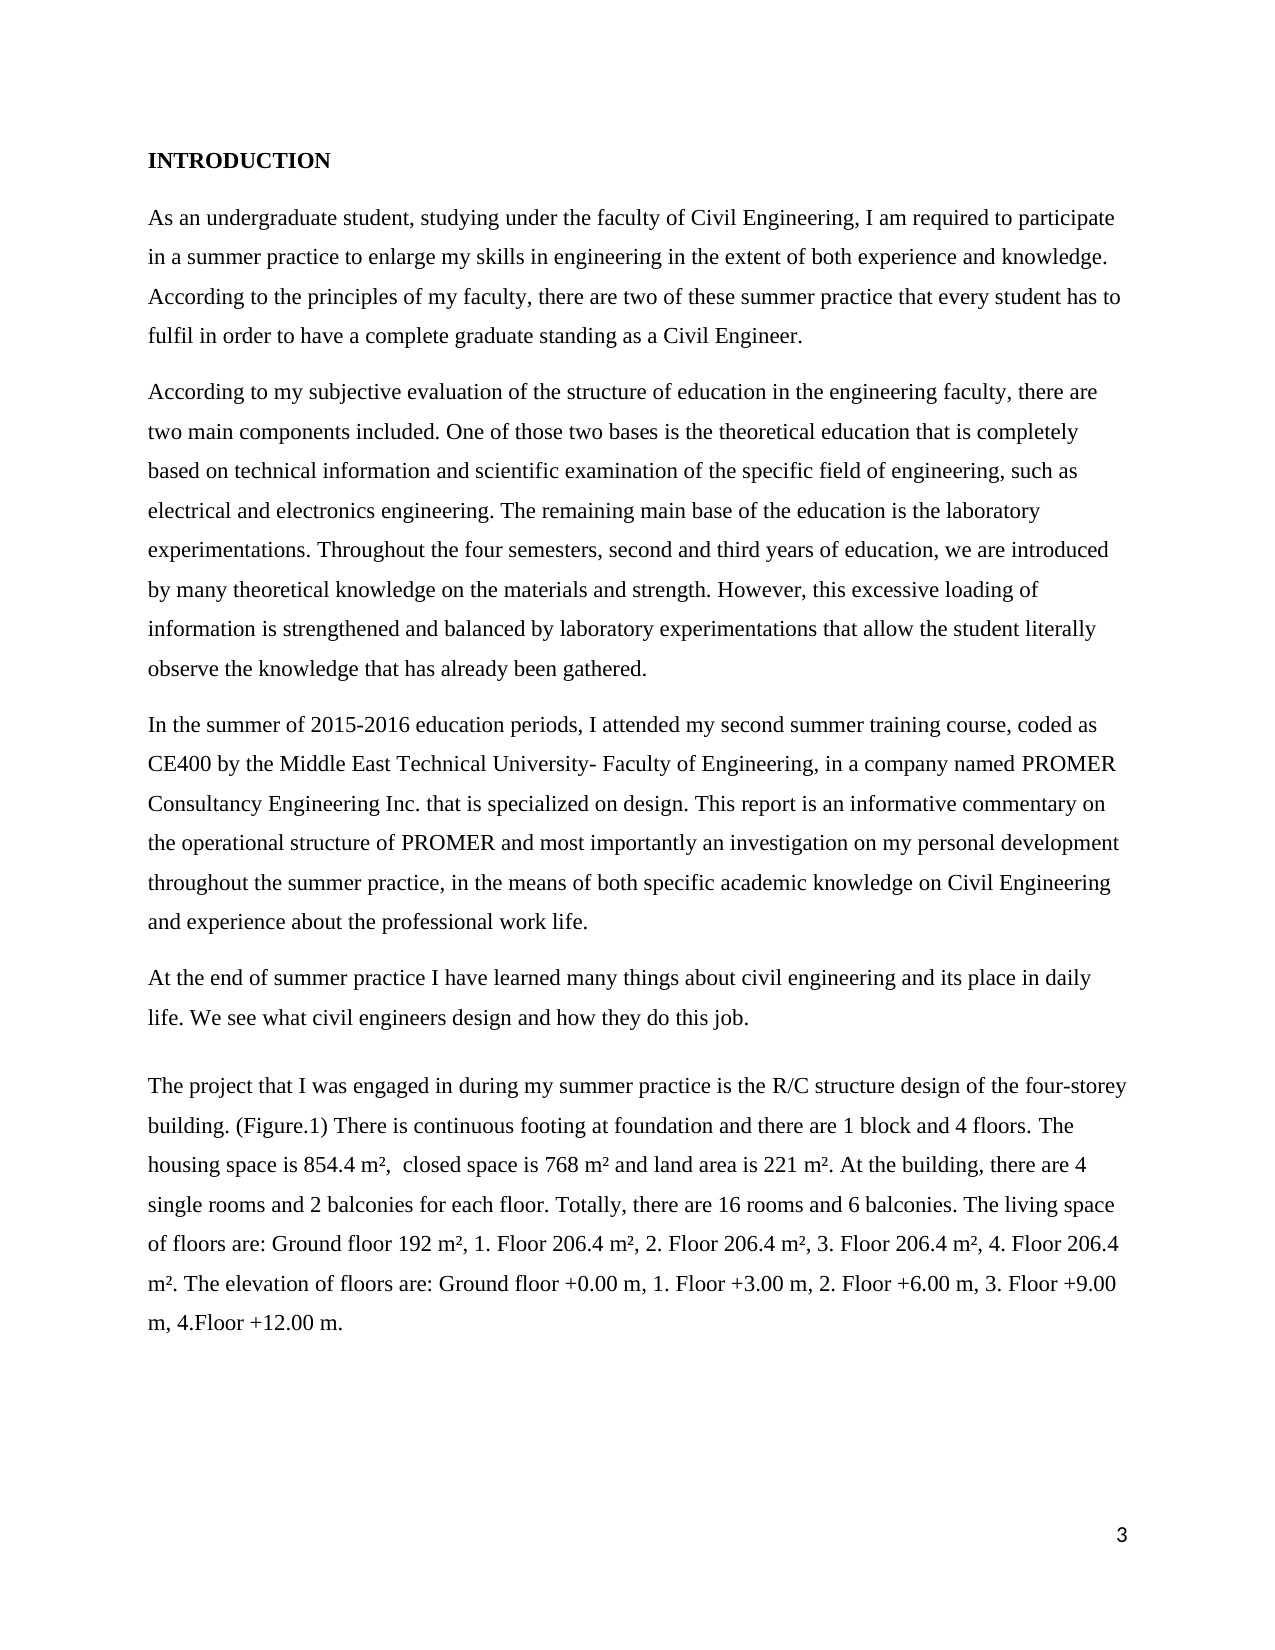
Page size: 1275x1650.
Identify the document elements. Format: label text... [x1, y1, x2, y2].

text According to my subjective evaluation of the structure of education in the engineering faculty, there are two main components included. One of those two bases is the theoretical education that is completely based on technical information and scientific examination of the specific field of engineering, such as electrical and electronics engineering. The remaining main base of the education is the laboratory experimentations. Throughout the four semesters, second and third years of education, we are introduced by many theoretical knowledge on the materials and strength. However, this excessive loading of information is strengthened and balanced by laboratory experimentations that allow the student literally observe the knowledge that has already been gathered. [148, 378, 1127, 681]
text In the summer of 2015-2016 education periods, I attended my second summer training course, coded as CE400 by the Middle East Technical University- Faculty of Engineering, in a company named PROMER Consultancy Engineering Inc. that is specialized on design. This report is an informative commentary on the operational structure of PROMER and most importantly an investigation on my personal development throughout the summer practice, in the means of both specific academic knowledge on Civil Engineering and experience about the professional work life. [148, 711, 1127, 934]
text The project that I was engaged in during my summer practice is the R/C structure design of the four-storey building. (Figure.1) There is continuous footing at foundation and there are 1 block and 4 floors. The housing space is 854.4 m², closed space is 768 m² and land area is 221 m². At the building, there are 4 single rooms and 2 balconies for each floor. Totally, there are 16 rooms and 6 balconies. The living space of floors are: Ground floor 192 m², 1. Floor 206.4 m², 2. Floor 206.4 m², 3. Floor 206.4 m², 4. Floor 206.4 m². The elevation of floors are: Ground floor +0.00 m, 1. Floor +3.00 m, 2. Floor +6.00 m, 3. Floor +9.00 m, 4.Floor +12.00 m. [148, 1072, 1127, 1336]
text INTRODUCTION [148, 148, 1127, 174]
text As an undergraduate student, studying under the faculty of Civil Engineering, I am required to participate in a summer practice to enlarge my skills in engineering in the extent of both experience and knowledge. According to the principles of my faculty, there are two of these summer practice that every student has to fulfil in order to have a complete graduate standing as a Civil Engineer. [148, 204, 1127, 348]
text At the end of summer practice I have learned many things about civil engineering and its place in daily life. We see what civil engineers design and how they do this job. [148, 964, 1127, 1030]
